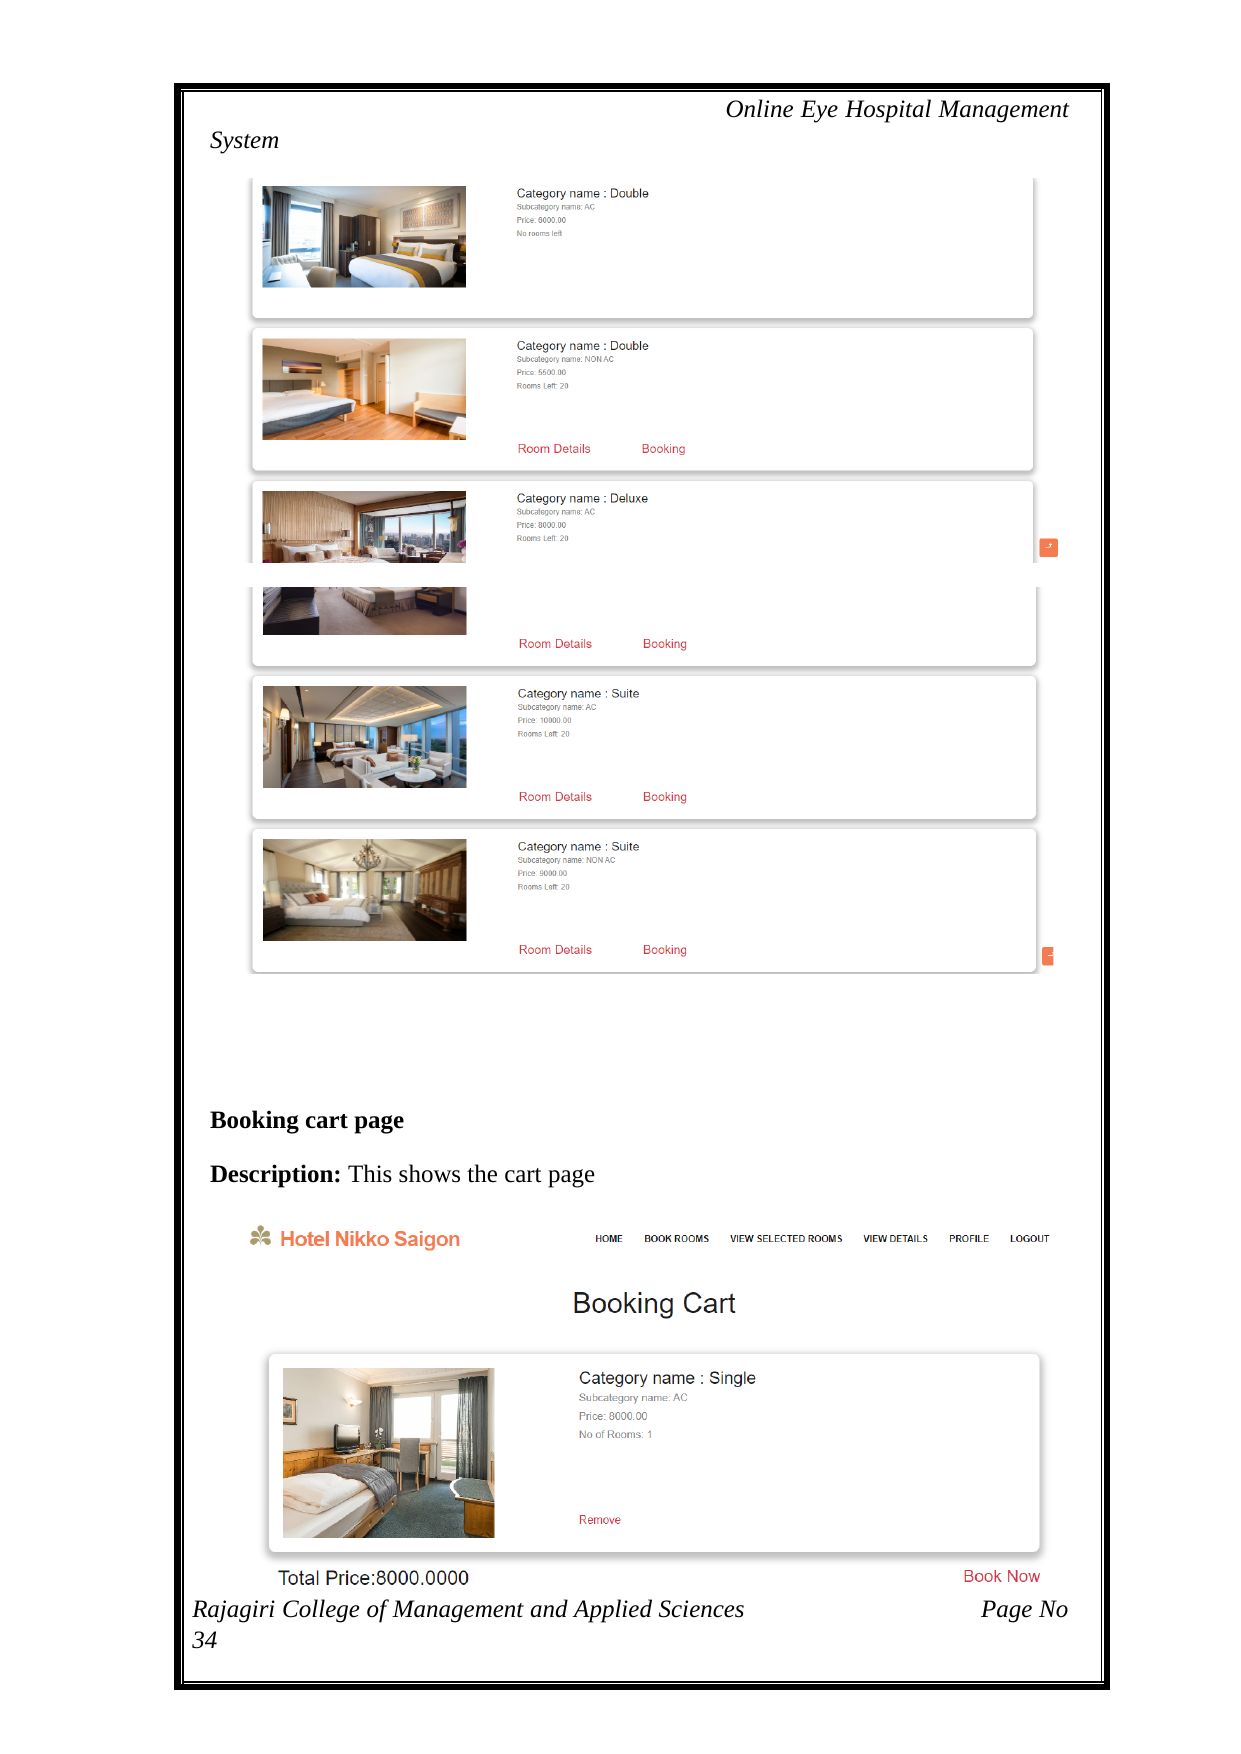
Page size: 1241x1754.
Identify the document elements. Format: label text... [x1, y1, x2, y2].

picture [209, 1212, 1071, 1590]
picture [209, 178, 1060, 563]
text Booking cart page [210, 1105, 1075, 1134]
picture [209, 587, 1054, 974]
text Description: This shows the cart page [210, 1159, 1075, 1188]
